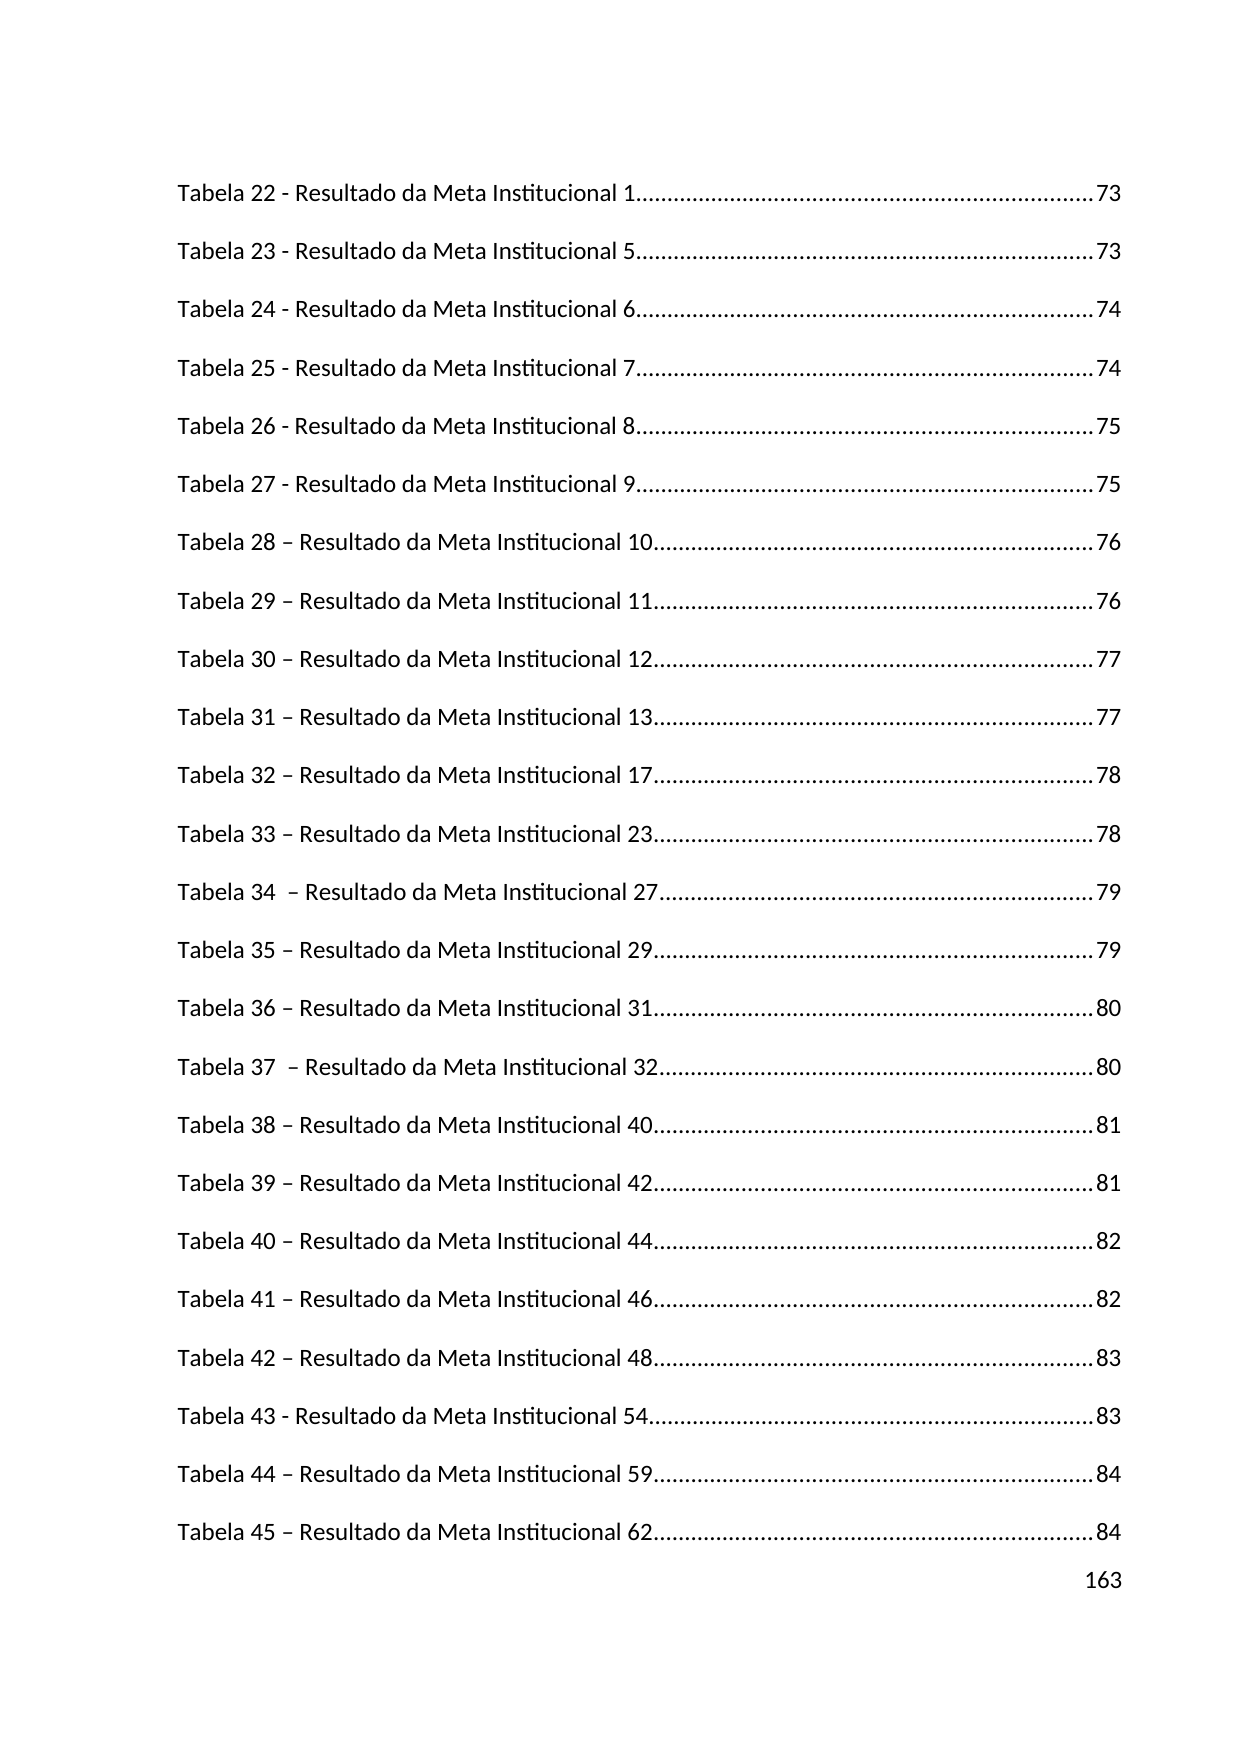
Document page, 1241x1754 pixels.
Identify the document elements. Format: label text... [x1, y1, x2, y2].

text Tabela 24 - Resultado da Meta Institucional 6 74 [636, 294, 1122, 324]
text Tabela 41 – Resultado da Meta Institucional 46 82 [177, 1283, 1122, 1314]
text Tabela 38 – Resultado da Meta Institucional 40 81 [653, 1109, 1122, 1139]
text Tabela 30 – Resultado da Meta Institucional 12 77 [653, 643, 1122, 673]
text Tabela 22 - Resultado da Meta Institucional 1 73 [636, 177, 1122, 208]
text Tabela 25 - Resultado da Meta Institucional 7 74 [636, 352, 1122, 382]
text Tabela 40 – Resultado da Meta Institucional 44 82 [653, 1225, 1122, 1256]
text Tabela 44 – Resultado da Meta Institucional 59 84 [653, 1458, 1122, 1489]
text Tabela 29 – Resultado da Meta Institucional 11 76 [653, 585, 1122, 615]
text Tabela 34 – Resultado da Meta Institucional 27 79 [659, 876, 1122, 906]
text Tabela 37 – Resultado da Meta Institucional 32 80 [659, 1051, 1122, 1081]
text Tabela 32 – Resultado da Meta Institucional 17 78 [177, 759, 1122, 790]
text Tabela 31 – Resultado da Meta Institucional 13 77 [653, 701, 1122, 732]
text Tabela 42 – Resultado da Meta Institucional 48 83 [653, 1342, 1122, 1372]
text Tabela 26 - Resultado da Meta Institucional 8 75 [177, 410, 1122, 441]
text Tabela 28 – Resultado da Meta Institucional 10 76 [653, 527, 1122, 557]
text Tabela 36 – Resultado da Meta Institucional 31 80 [177, 992, 1122, 1023]
text Tabela 27 - Resultado da Meta Institucional 9 75 [636, 468, 1122, 499]
text Tabela 39 – Resultado da Meta Institucional 42 81 [653, 1167, 1122, 1198]
text Tabela 43 - Resultado da Meta Institucional 54 83 [648, 1400, 1122, 1431]
text Tabela 35 – Resultado da Meta Institucional 29 79 [653, 934, 1122, 965]
text Tabela 33 – Resultado da Meta Institucional 23 78 [653, 818, 1122, 848]
text Tabela 23 - Resultado da Meta Institucional 5 73 [636, 235, 1122, 266]
text Tabela 45 – Resultado da Meta Institucional 62 84 [653, 1516, 1122, 1547]
